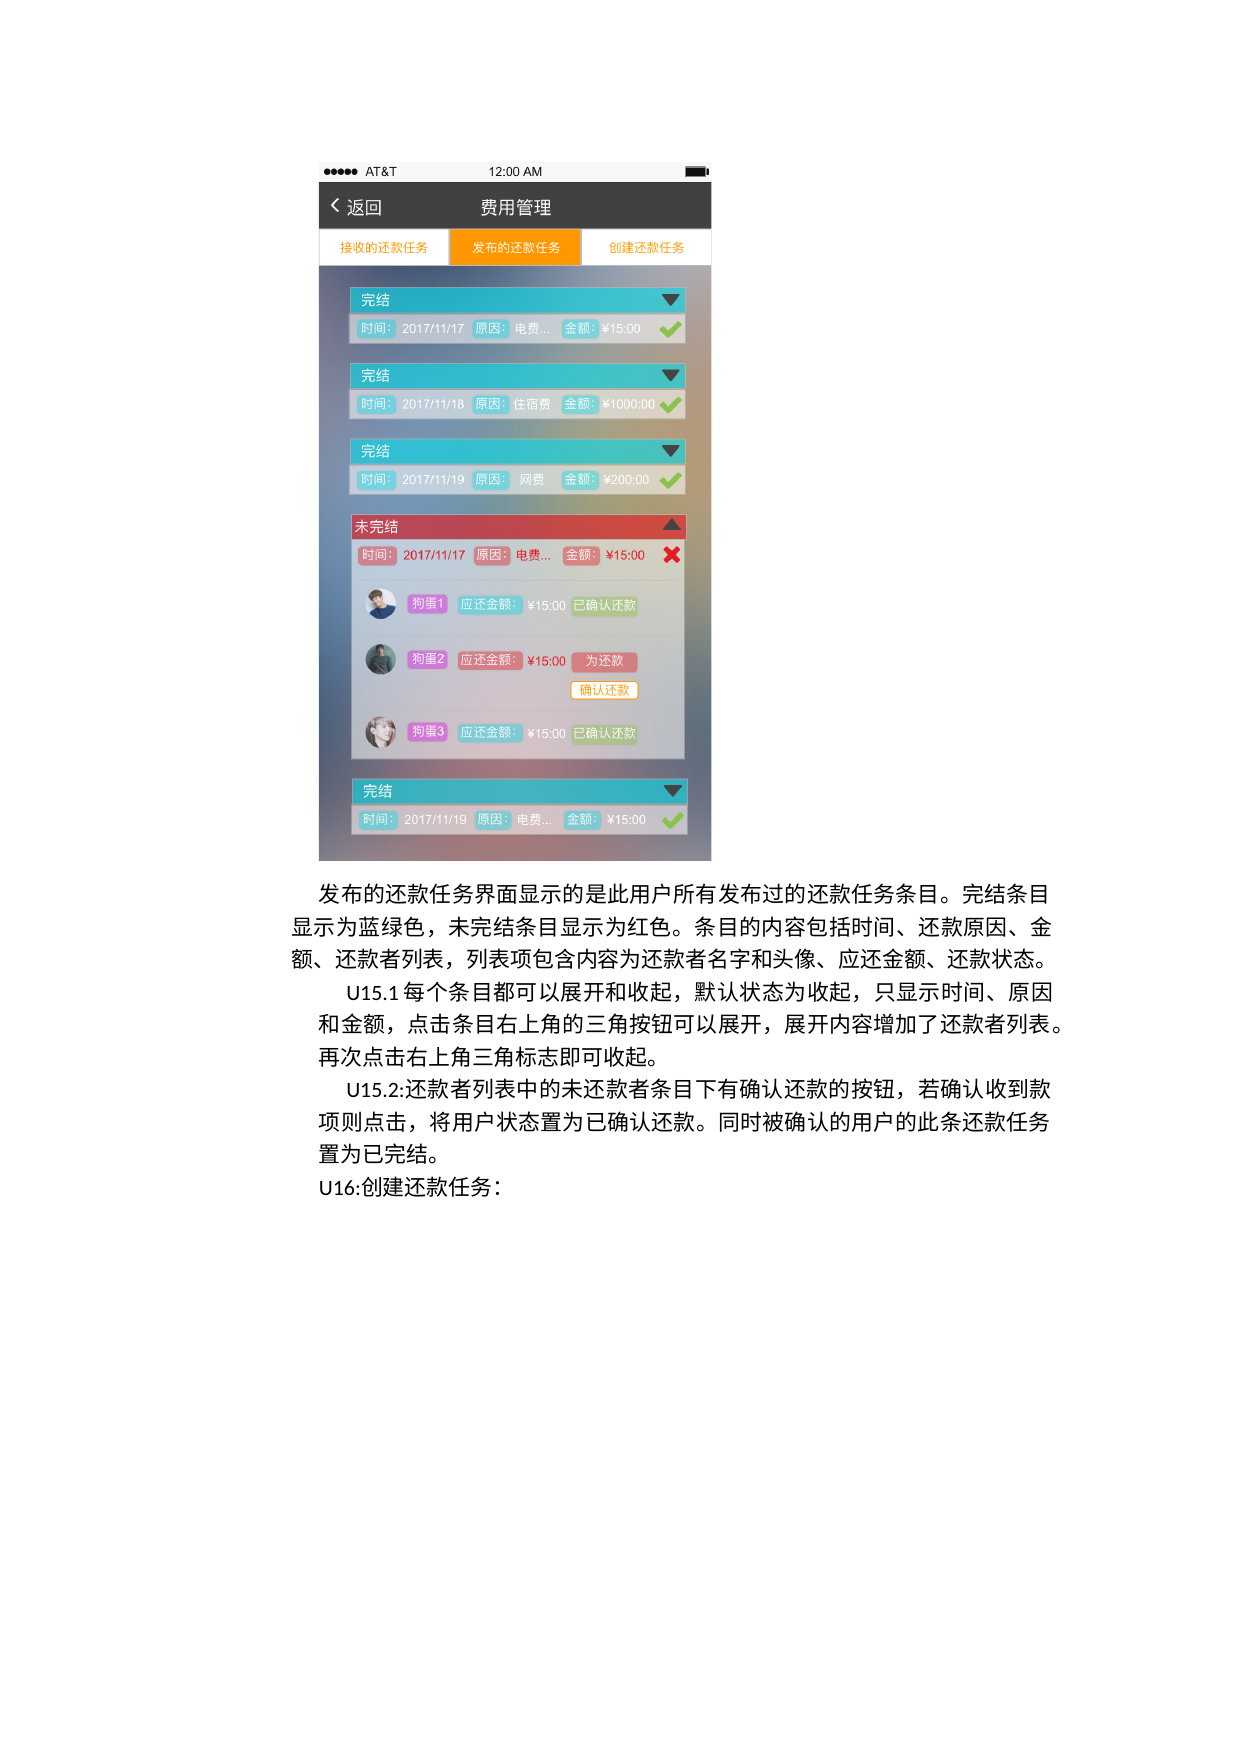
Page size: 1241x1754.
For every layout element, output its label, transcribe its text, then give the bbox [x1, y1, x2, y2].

text U16:创建还款任务： [291, 1169, 1053, 1202]
picture [318, 162, 712, 861]
text 发布的还款任务界面显示的是此用户所有发布过的还款任务条目。完结条目显示为蓝绿色，未完结条目显示为红色。条目的内容包括时间、还款原因、金额、还款者列表，列表项包含内容为还款者名字和头像、应还金额、还款状态。 [291, 877, 1053, 974]
text U15.1每个条目都可以展开和收起，默认状态为收起，只显示时间、原因和金额，点击条目右上角的三角按钮可以展开，展开内容增加了还款者列表。再次点击右上角三角标志即可收起。 [319, 974, 1053, 1072]
text U15.2:还款者列表中的未还款者条目下有确认还款的按钮，若确认收到款项则点击，将用户状态置为已确认还款。同时被确认的用户的此条还款任务置为已完结。 [319, 1072, 1053, 1169]
